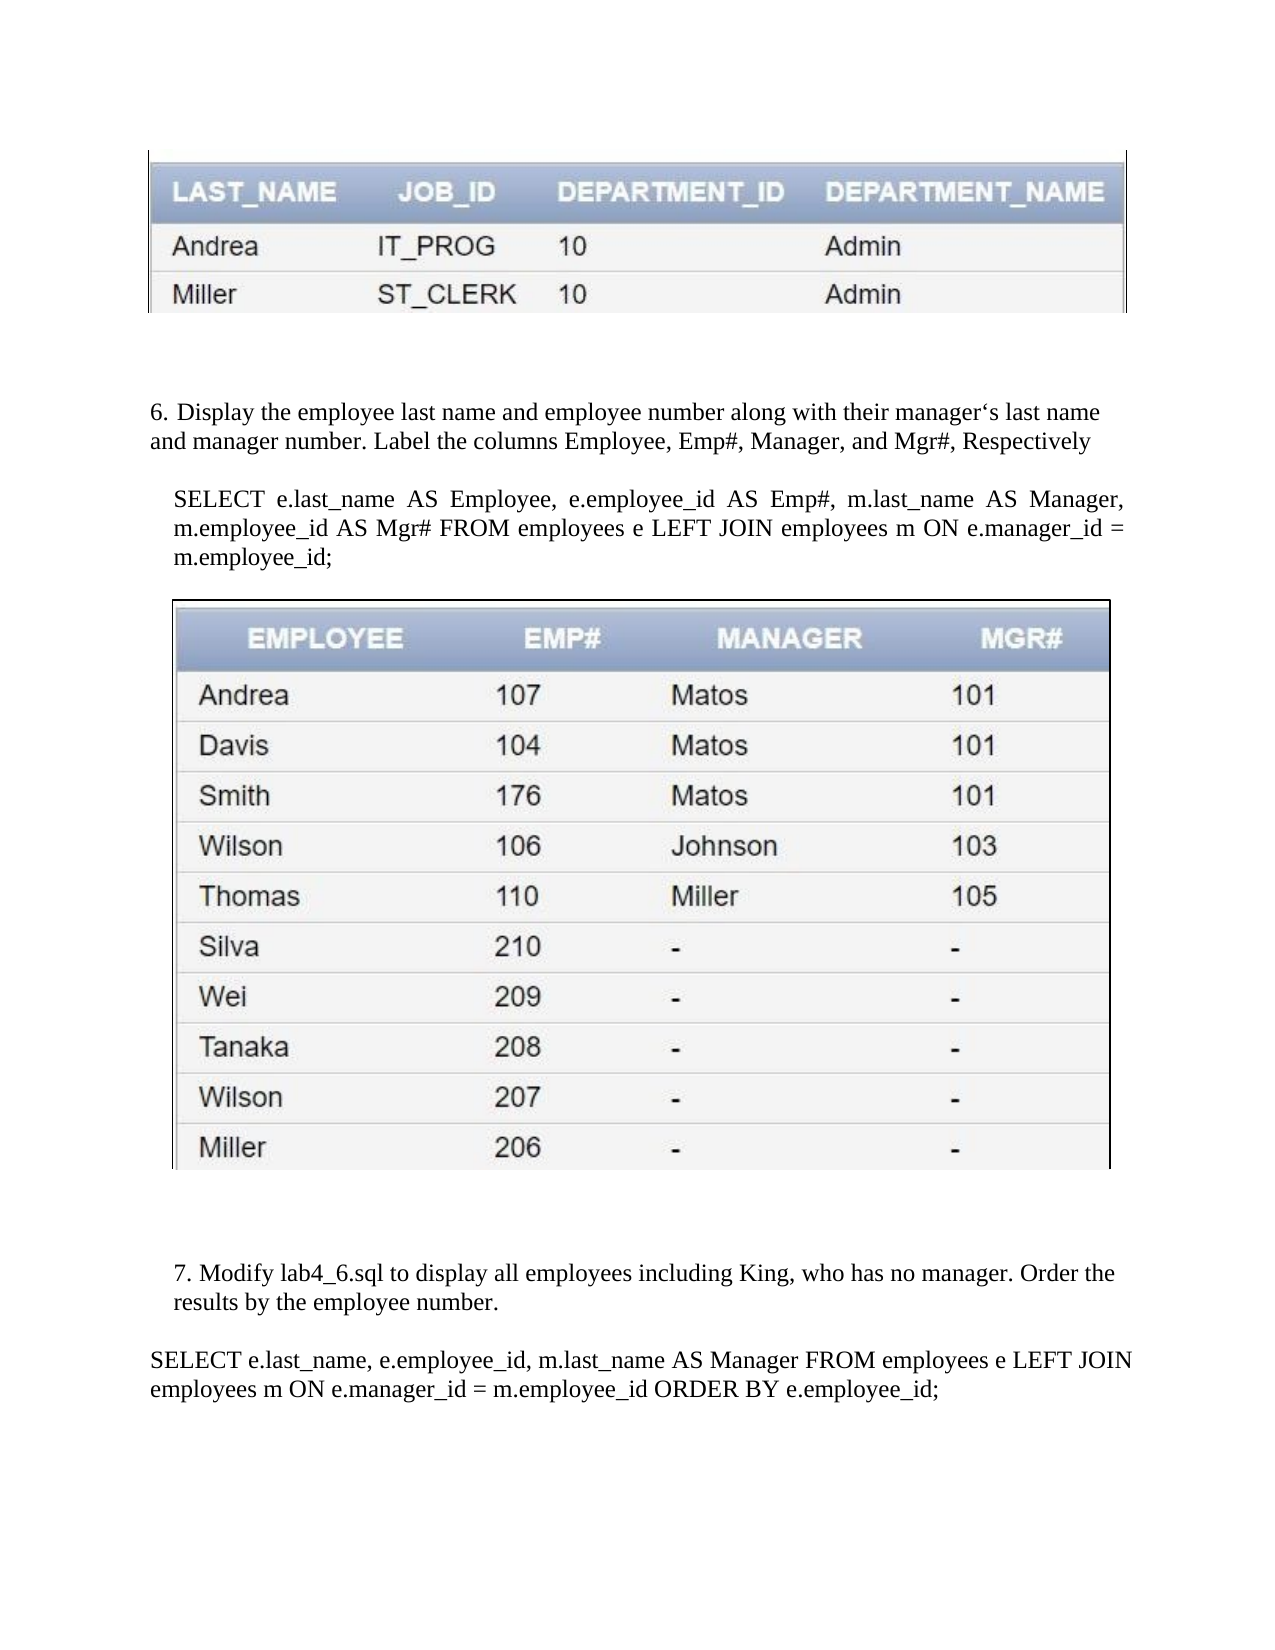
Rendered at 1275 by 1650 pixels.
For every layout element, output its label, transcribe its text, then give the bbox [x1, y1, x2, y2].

list Modify lab4_6.sql to display all employees including King, who has no manager. Order the results by the employee number. [173, 1258, 1125, 1316]
picture [149, 149, 1126, 313]
text SELECT e.last_name AS Employee, e.employee_id AS Emp#, m.last_name AS Manager, m.employee_id AS Mgr# FROM employees e LEFT JOIN employees m ON e.manager_id = m.employee_id; [173, 484, 1125, 571]
list Display the employee last name and employee number along with their manager‘s last name and manager number. Label the columns Employee, Emp#, Manager, and Mgr#, Respectively [150, 397, 1124, 454]
picture [173, 601, 1109, 1170]
text SELECT e.last_name, e.employee_id, m.last_name AS Manager FROM employees e LEFT JOIN employees m ON e.manager_id = m.employee_id ORDER BY e.employee_id; [150, 1345, 1160, 1403]
